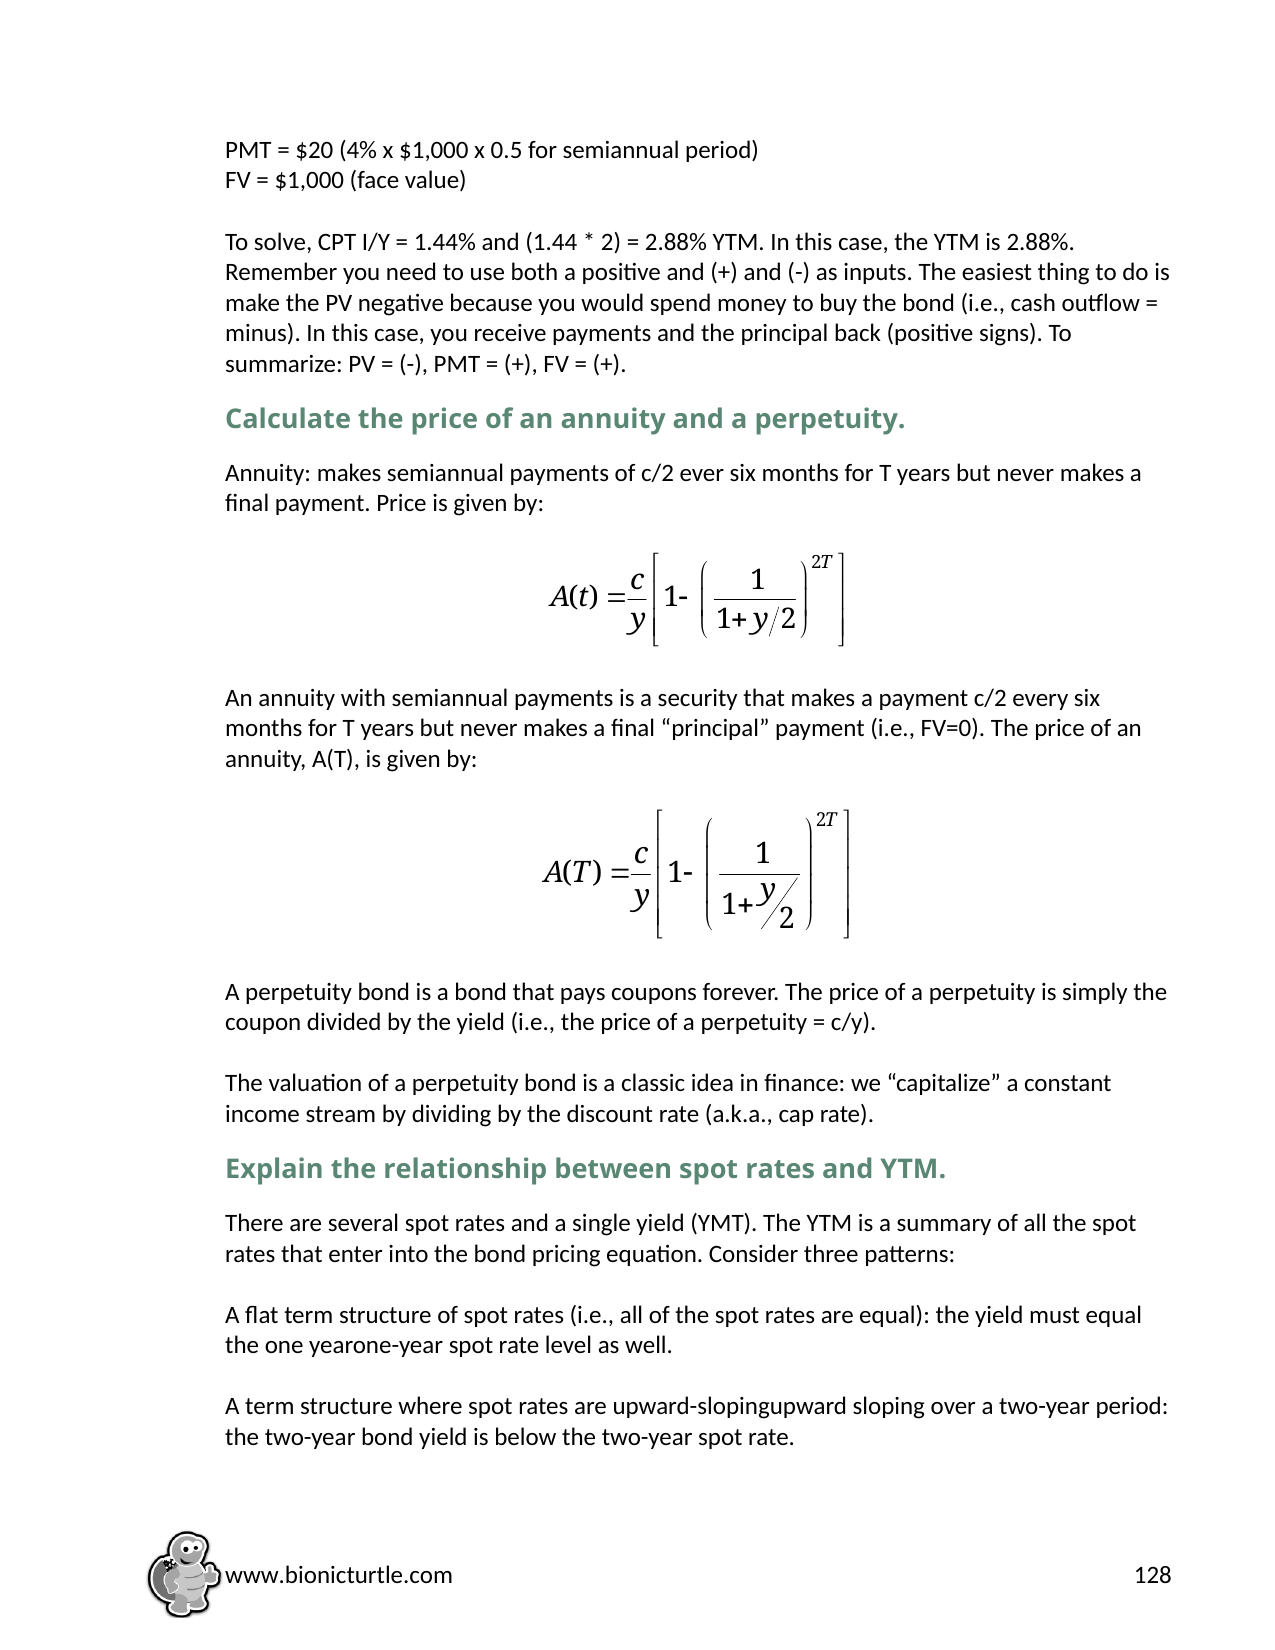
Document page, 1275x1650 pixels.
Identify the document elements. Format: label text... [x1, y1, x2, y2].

text An annuity with semiannual payments is a security that makes a payment c/2 every six months for T years but never makes a final “principal” payment (i.e., FV=0). The price of an annuity, A(T), is given by: [225, 682, 1172, 773]
text A flat term structure of spot rates (i.e., all of the spot rates are equal): the yield must equal the spot rate level as well. [225, 1299, 1172, 1360]
text A term structure where spot rates are over a two-year period: the two-year bond yield is below the two-year spot rate. [225, 1390, 1172, 1451]
text A perpetuity bond is a bond that pays coupons forever. The price of a perpetuity is simply the coupon divided by the yield (i.e., the price of a perpetuity = c/y). [225, 976, 1172, 1037]
text To solve, CPT I/Y = 1.44% and (1.44 * 2) = 2.88% YTM. In this case, the YTM is 2.88%. [225, 226, 1172, 256]
text FV = $1,000 (face value) [225, 164, 1172, 195]
text Remember you need to use both a positive and (+) and (-) as inputs. The easiest thing to do is make the PV negative because you would spend money to buy the bond (i.e., cash outflow = minus). In this case, you receive payments and the principal back (positive signs). To summarize: PV = (-), PMT = (+), FV = (+). [225, 256, 1172, 378]
subtitle Calculate the price of an annuity and a perpetuity. [225, 399, 1172, 436]
subtitle Explain the relationship between spot rates and YTM. [225, 1149, 1172, 1186]
text Annuity: makes semiannual payments of c/2 ever six months for T years but never makes a final payment. Price is given by: [225, 457, 1172, 518]
text There are several spot rates and a single yield (YMT). The YTM is a summary of all the spot rates that enter into the bond pricing equation. Consider three patterns: [225, 1207, 1172, 1268]
text The valuation of a perpetuity bond is a classic idea in finance: we “capitalize” a constant income stream by dividing by the discount rate (a.k.a., cap rate). [225, 1068, 1172, 1129]
text PMT = $20 (4% x $1,000 x 0.5 for semiannual period) [225, 134, 1172, 164]
